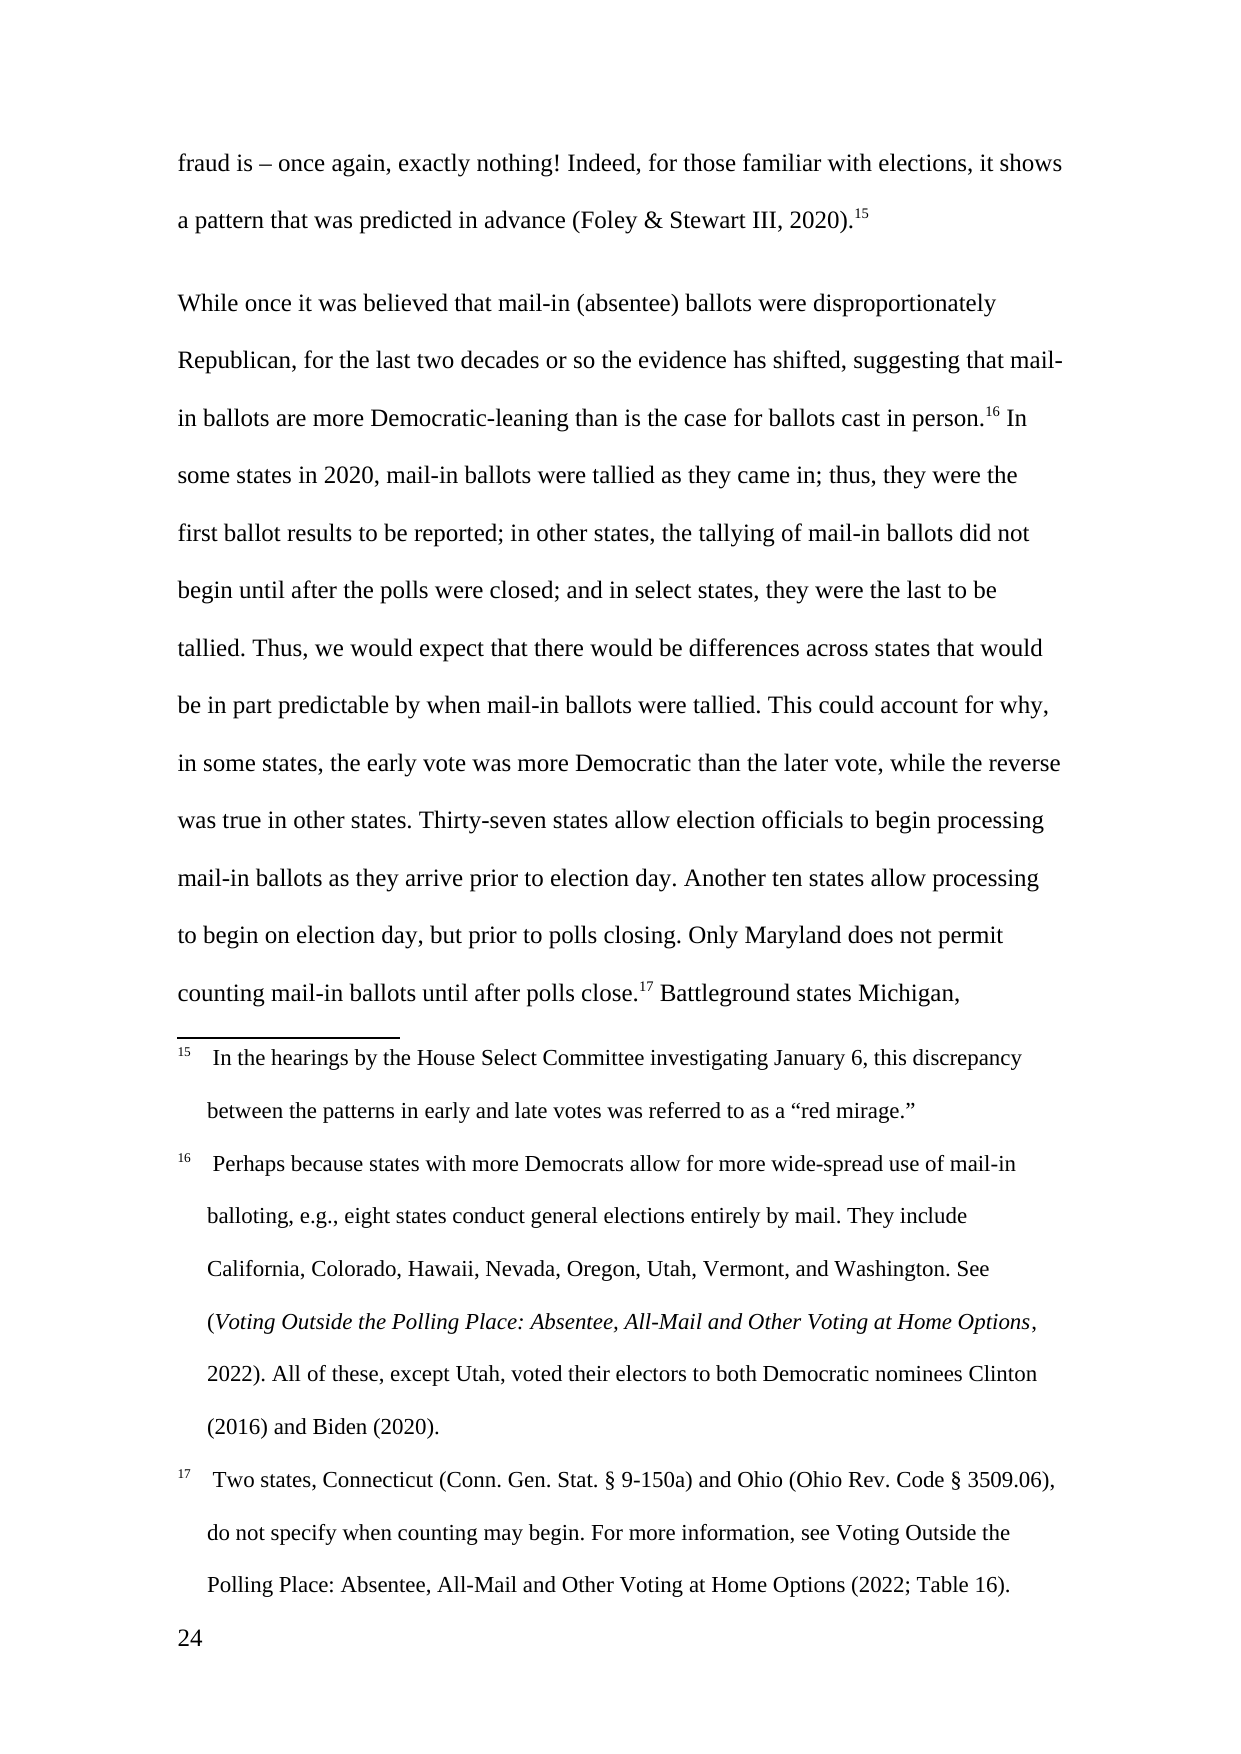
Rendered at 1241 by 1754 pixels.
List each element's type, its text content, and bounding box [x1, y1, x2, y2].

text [177, 148, 1063, 234]
text While once it was believed that mail-in (absentee) ballots were disproportionately Republican, for the last two decades or so the evidence has shifted, suggesting that mail-in ballots are more Democratic-leaning than is the case for ballots cast in person. In some states in 2020, mail-in ballots were tallied as they came in; thus, they were the first ballot results to be reported; in other states, the tallying of mail-in ballots did not begin until after the polls were closed; and in select states, they were the last to be tallied. Thus, we would expect that there would be differences across states that would be in part predictable by when mail-in ballots were tallied. This could account for why, in some states, the early vote was more Democratic than the later vote, while the reverse was true in other states. Thirty-seven states allow election officials to begin processing mail-in ballots as they arrive prior to election day. Another ten states allow processing to begin on election day, but prior to polls closing. Only Maryland does not permit counting mail-in ballots until after polls close. Battleground states Michigan, Wisconsin, and Pennsylvania are among the ten states that do not allow counting mail-in ballots until election day. [177, 288, 1063, 1006]
